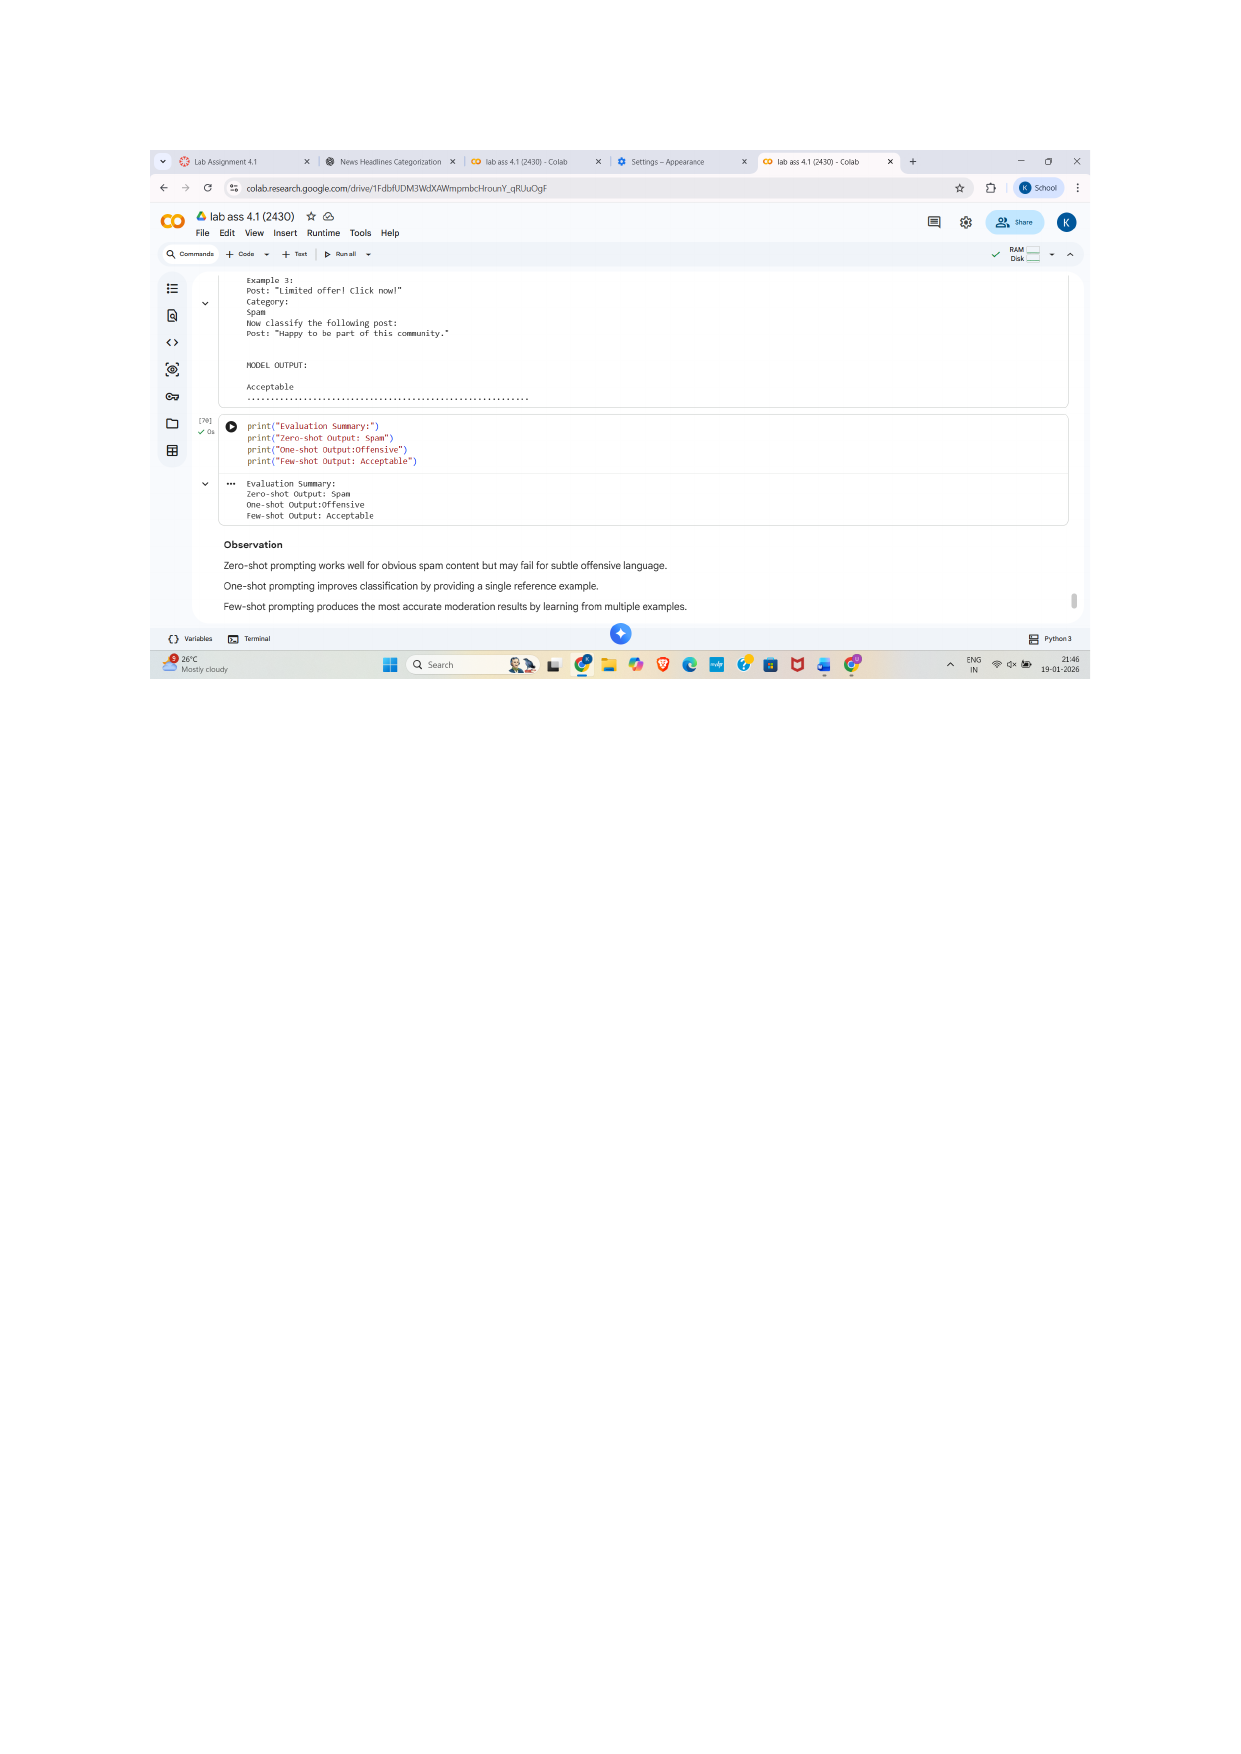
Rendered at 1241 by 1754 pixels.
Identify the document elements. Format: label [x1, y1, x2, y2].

picture [150, 150, 1091, 679]
